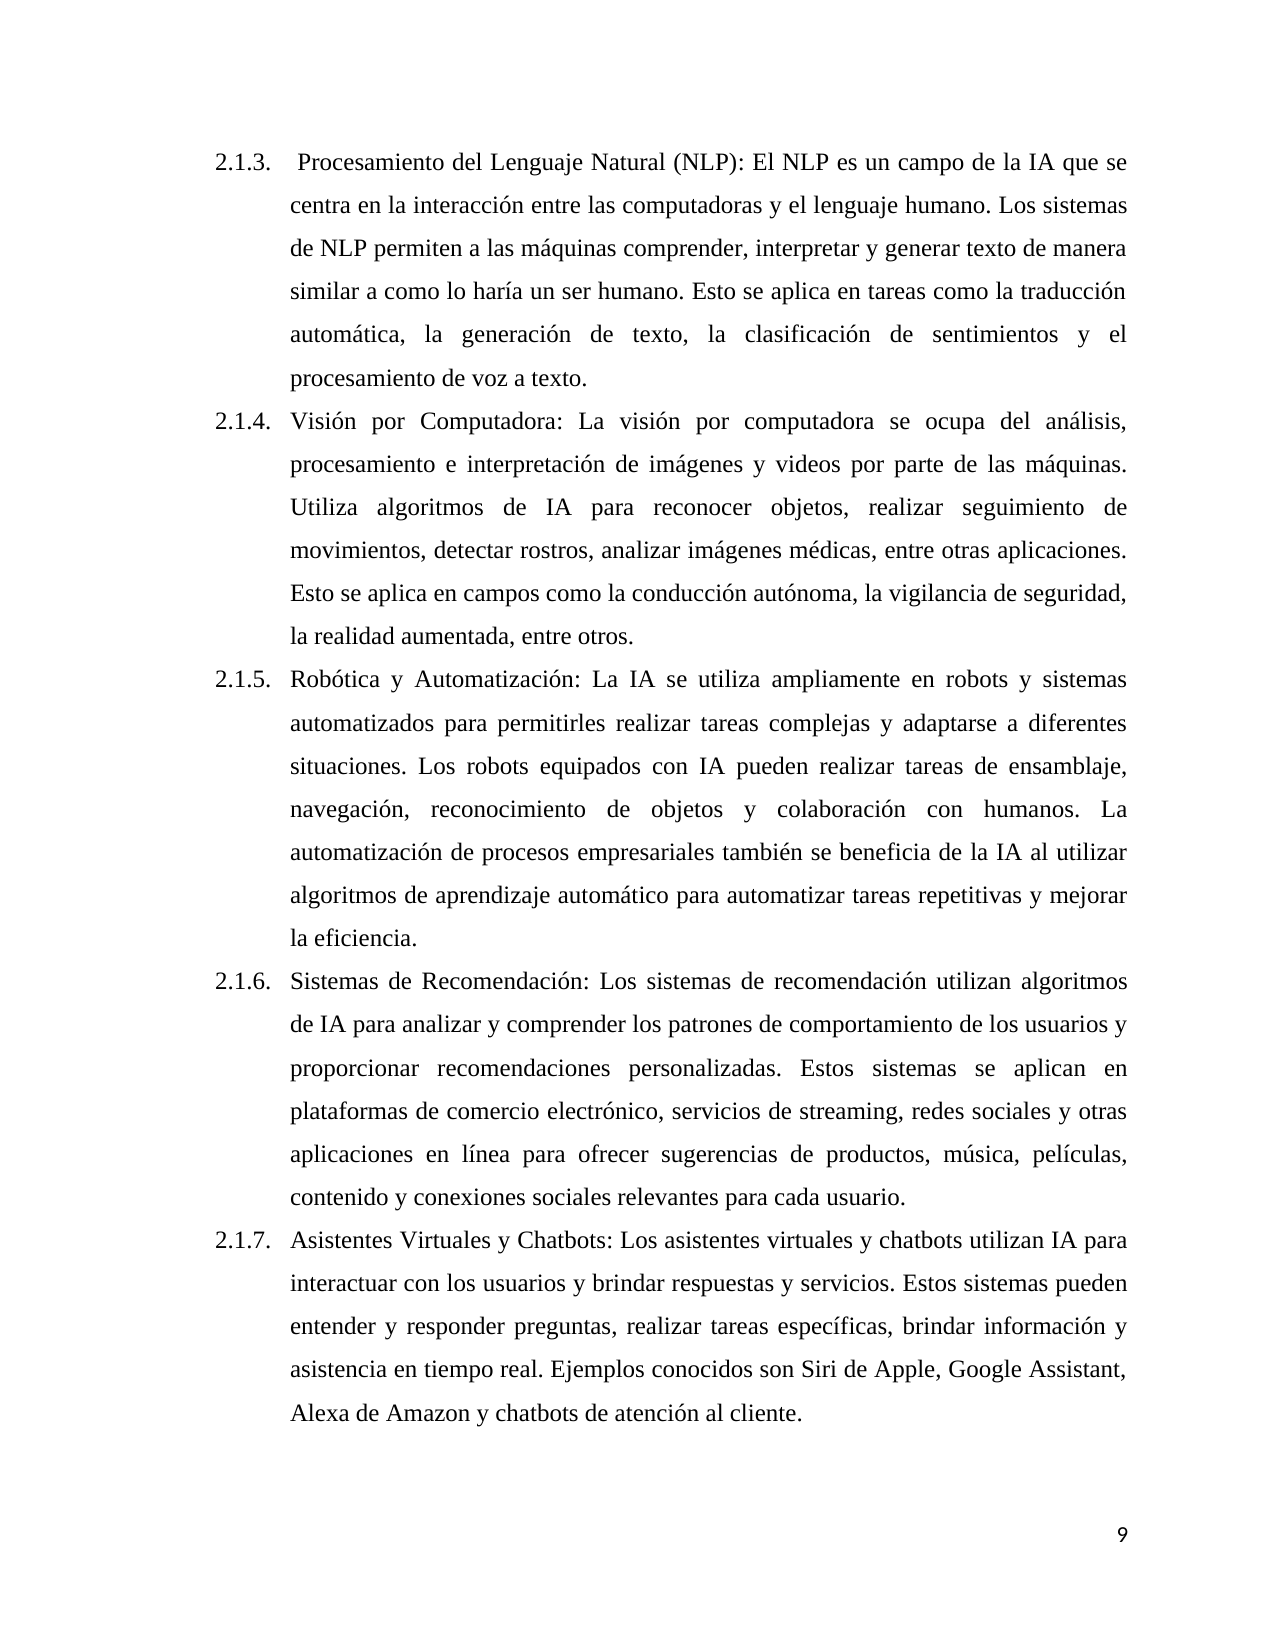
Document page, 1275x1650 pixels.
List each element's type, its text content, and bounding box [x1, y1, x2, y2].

list Robótica y Automatización: La IA se utiliza ampliamente en robots y sistemas automatizados para permitirles realizar tareas complejas y adaptarse a diferentes situaciones. Los robots equipados con IA pueden realizar tareas de ensamblaje, navegación, reconocimiento de objetos y colaboración con humanos. La automatización de procesos empresariales también se beneficia de la IA al utilizar algoritmos de aprendizaje automático para automatizar tareas repetitivas y mejorar la eficiencia. [215, 664, 1128, 952]
list Visión por Computadora: La visión por computadora se ocupa del análisis, procesamiento e interpretación de imágenes y videos por parte de las máquinas. Utiliza algoritmos de IA para reconocer objetos, realizar seguimiento de movimientos, detectar rostros, analizar imágenes médicas, entre otras aplicaciones. Esto se aplica en campos como la conducción autónoma, la vigilancia de seguridad, la realidad aumentada, entre otros. [215, 406, 1128, 650]
list Sistemas de Recomendación: Los sistemas de recomendación utilizan algoritmos de IA para analizar y comprender los patrones de comportamiento de los usuarios y proporcionar recomendaciones personalizadas. Estos sistemas se aplican en plataformas de comercio electrónico, servicios de streaming, redes sociales y otras aplicaciones en línea para ofrecer sugerencias de productos, música, películas, contenido y conexiones sociales relevantes para cada usuario. [215, 966, 1128, 1211]
list Procesamiento del Lenguaje Natural (NLP): El NLP es un campo de la IA que se centra en la interacción entre las computadoras y el lenguaje humano. Los sistemas de NLP permiten a las máquinas comprender, interpretar y generar texto de manera similar a como lo haría un ser humano. Esto se aplica en tareas como la traducción automática, la generación de texto, la clasificación de sentimientos y el procesamiento de voz a texto. [215, 147, 1128, 391]
list Asistentes Virtuales y Chatbots: Los asistentes virtuales y chatbots utilizan IA para interactuar con los usuarios y brindar respuestas y servicios. Estos sistemas pueden entender y responder preguntas, realizar tareas específicas, brindar información y asistencia en tiempo real. Ejemplos conocidos son Siri de Apple, Google Assistant, Alexa de Amazon y chatbots de atención al cliente. [215, 1225, 1128, 1426]
